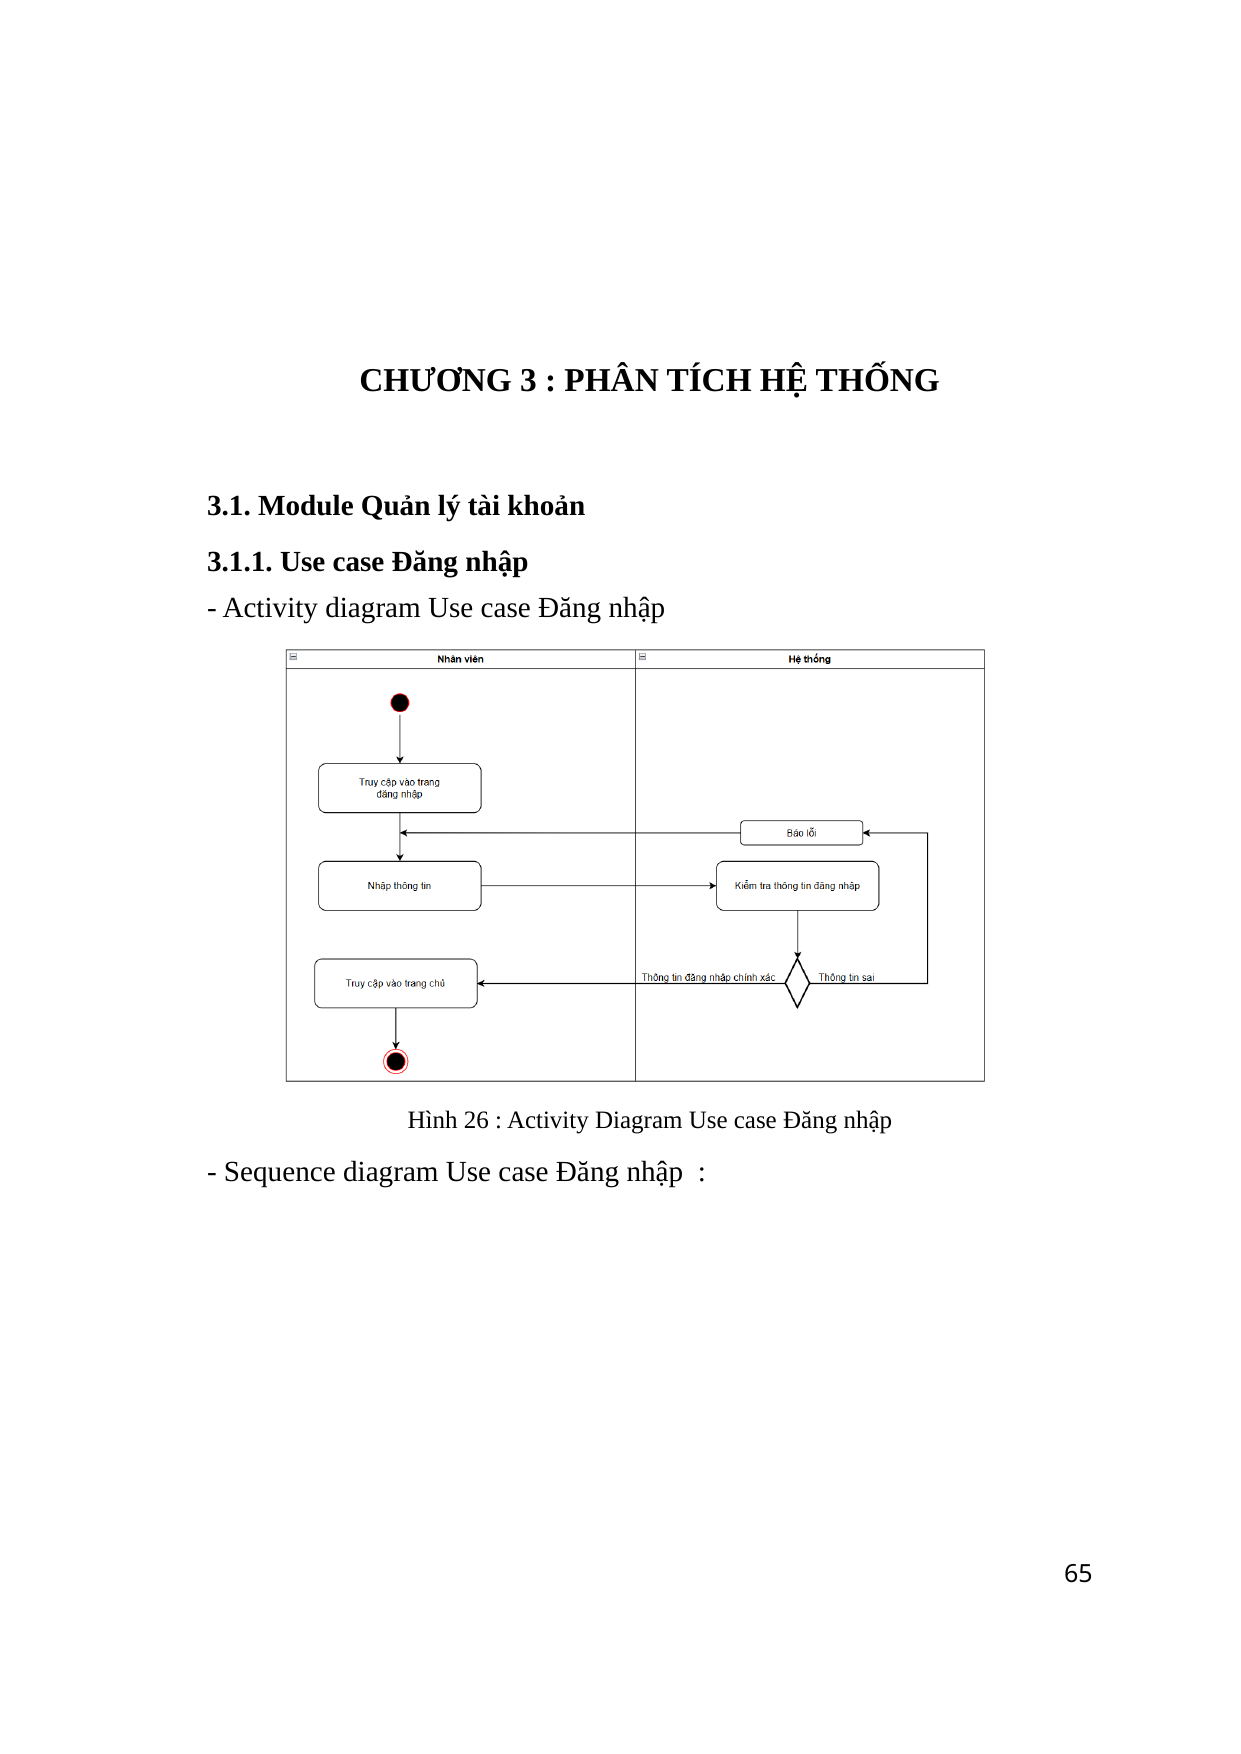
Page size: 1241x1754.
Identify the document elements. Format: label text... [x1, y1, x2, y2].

picture [281, 645, 989, 1084]
text Hình 26 : Activity Diagram Use case Đăng nhập [207, 1105, 1092, 1134]
text - Activity diagram Use case Đăng nhập [207, 591, 1092, 624]
subtitle 3.1. Module Quản lý tài khoản [207, 488, 1092, 522]
subtitle CHƯƠNG 3 : PHÂN TÍCH HỆ THỐNG [207, 360, 1092, 463]
subtitle 3.1.1. Use case Đăng nhập [207, 544, 1092, 577]
text - Sequence diagram Use case Đăng nhập : [207, 1154, 1092, 1188]
